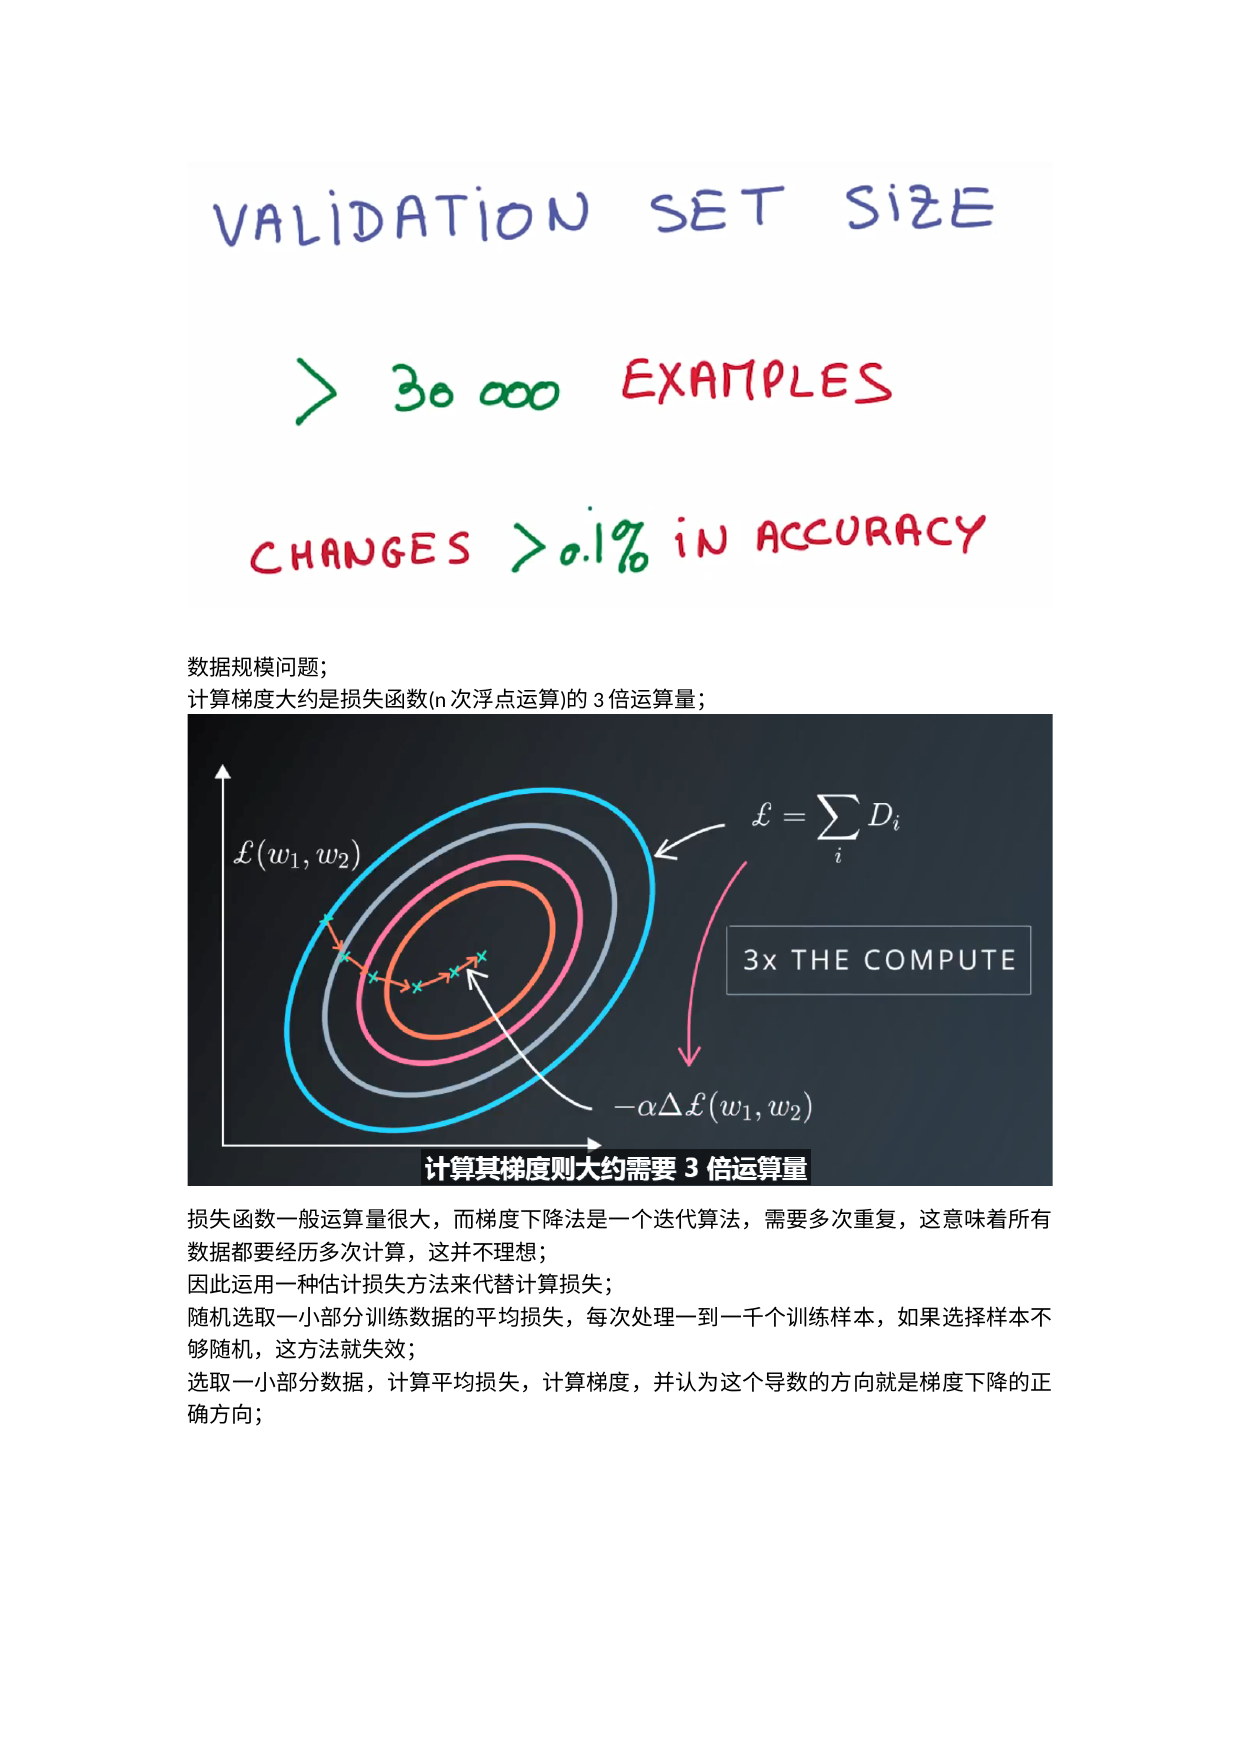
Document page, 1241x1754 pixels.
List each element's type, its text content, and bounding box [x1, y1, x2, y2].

text 因此运用一种估计损失方法来代替计算损失； [187, 1267, 1053, 1299]
text 选取一小部分数据，计算平均损失，计算梯度，并认为这个导数的方向就是梯度下降的正确方向； [187, 1364, 1053, 1429]
text 随机选取一小部分训练数据的平均损失，每次处理一到一千个训练样本，如果选择样本不够随机，这方法就失效； [187, 1299, 1053, 1364]
text 损失函数一般运算量很大，而梯度下降法是一个迭代算法，需要多次重复，这意味着所有数据都要经历多次计算，这并不理想； [187, 1202, 1053, 1267]
text 计算梯度大约是损失函数(n次浮点运算)的3倍运算量； [187, 682, 1053, 714]
picture [187, 714, 1053, 1186]
text 数据规模问题； [187, 649, 1053, 682]
picture [187, 162, 1053, 609]
